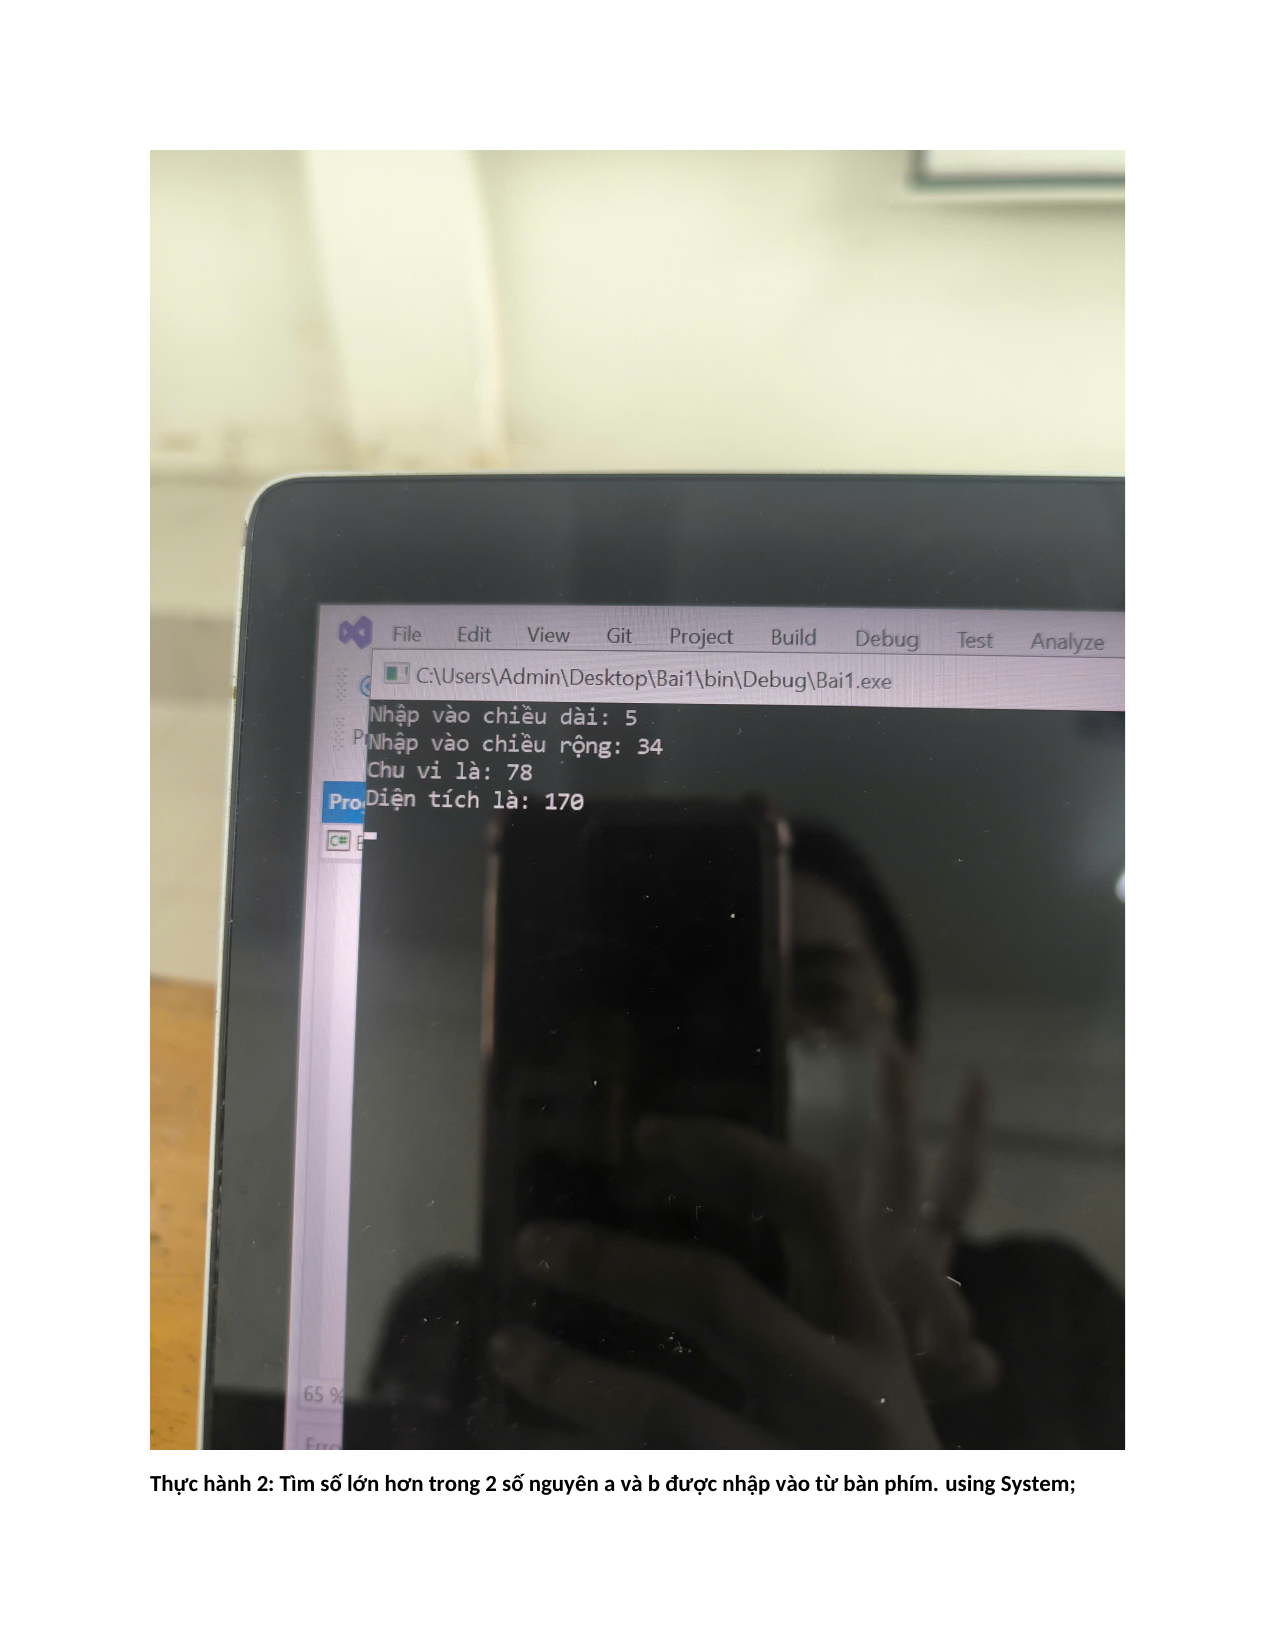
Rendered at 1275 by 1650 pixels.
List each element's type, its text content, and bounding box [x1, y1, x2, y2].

picture [150, 150, 1125, 1450]
text Thực hành 2: Tìm số lớn hơn trong 2 số nguyên a và b được nhập vào từ bàn phím. using System; [150, 1469, 1125, 1497]
